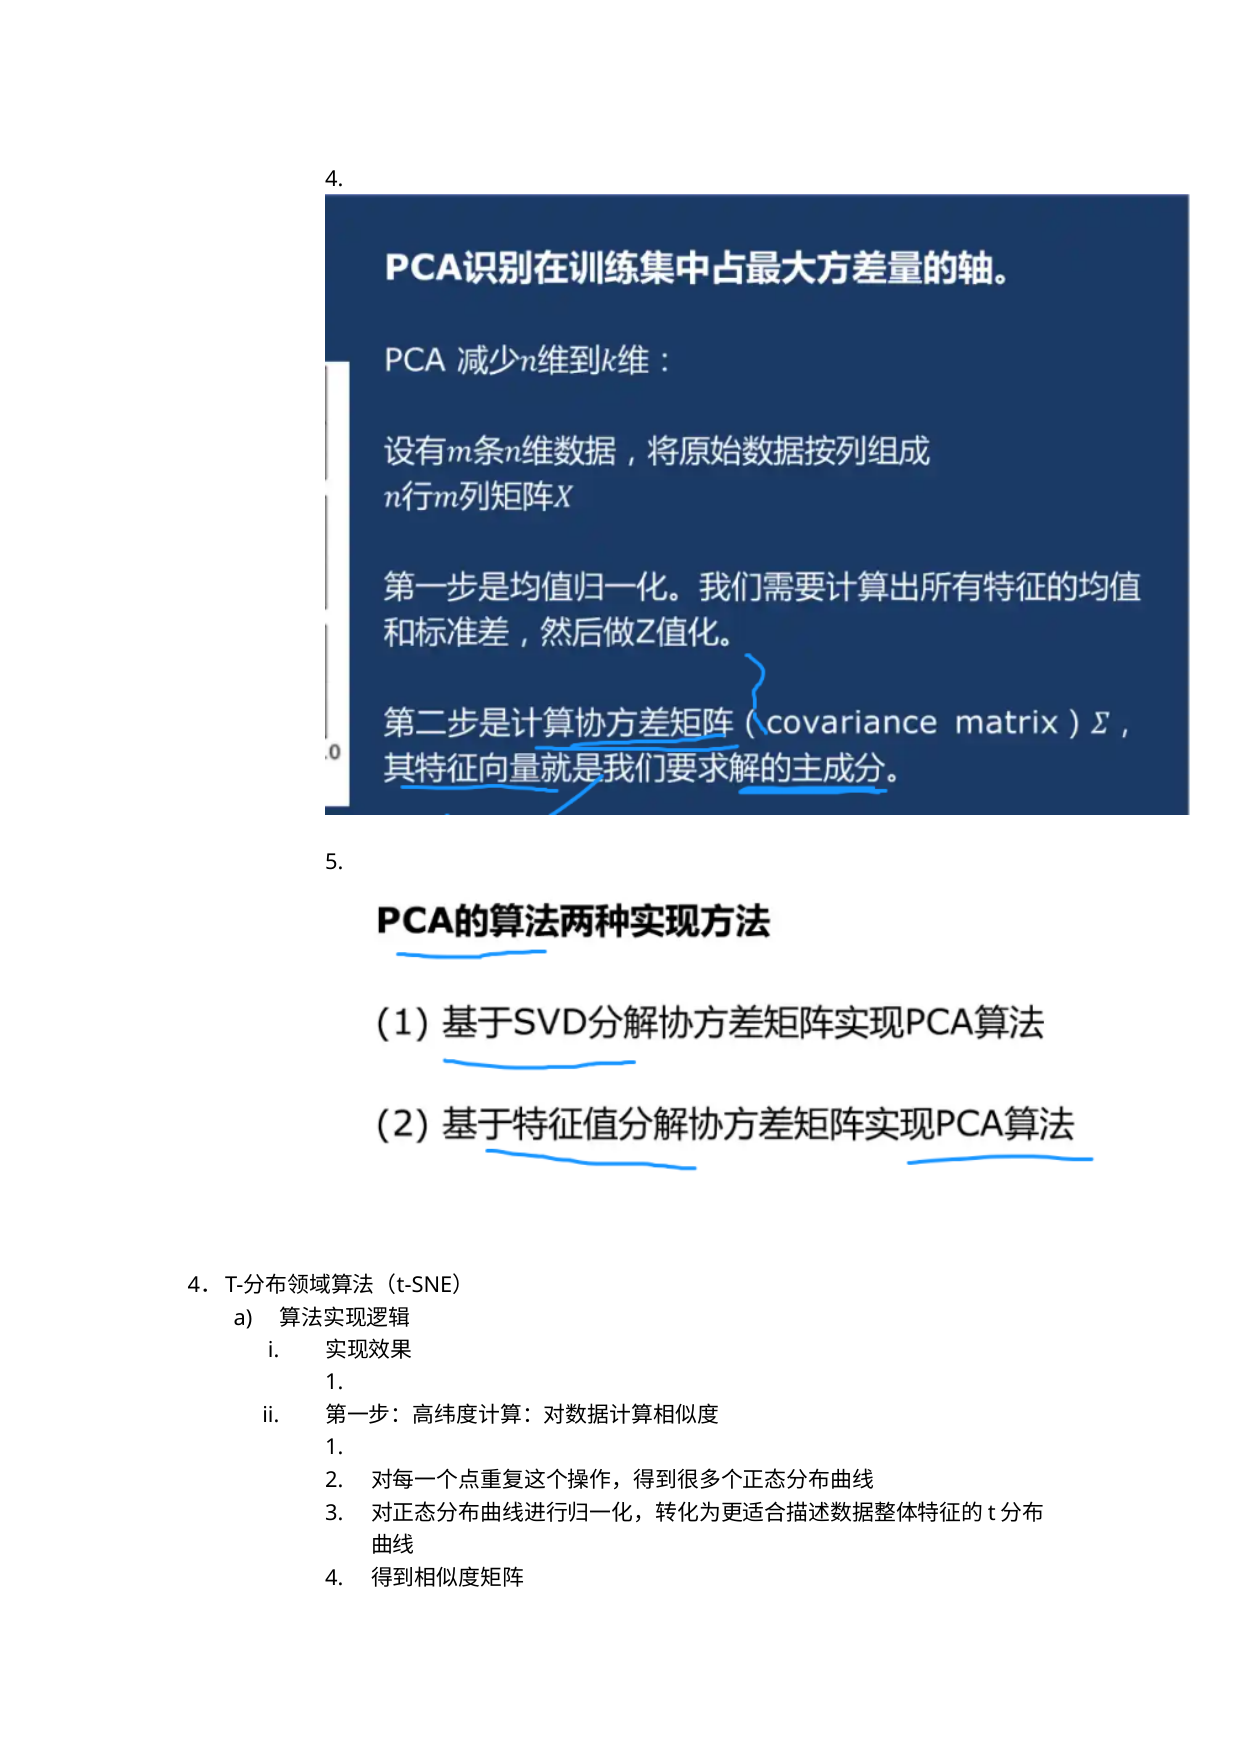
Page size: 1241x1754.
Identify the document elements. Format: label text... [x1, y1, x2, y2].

list 得到相似度矩阵 [325, 1559, 1053, 1592]
list 对每一个点重复这个操作，得到很多个正态分布曲线 [325, 1462, 1053, 1494]
picture [325, 877, 1191, 1240]
list T-分布领域算法（t-SNE） [187, 1267, 1053, 1299]
list 第一步：高纬度计算：对数据计算相似度 [279, 1397, 1053, 1429]
picture [325, 194, 1191, 815]
list 算法实现逻辑 [233, 1299, 1053, 1332]
list 实现效果 [279, 1332, 1053, 1364]
list 对正态分布曲线进行归一化，转化为更适合描述数据整体特征的t分布曲线 [325, 1494, 1053, 1559]
